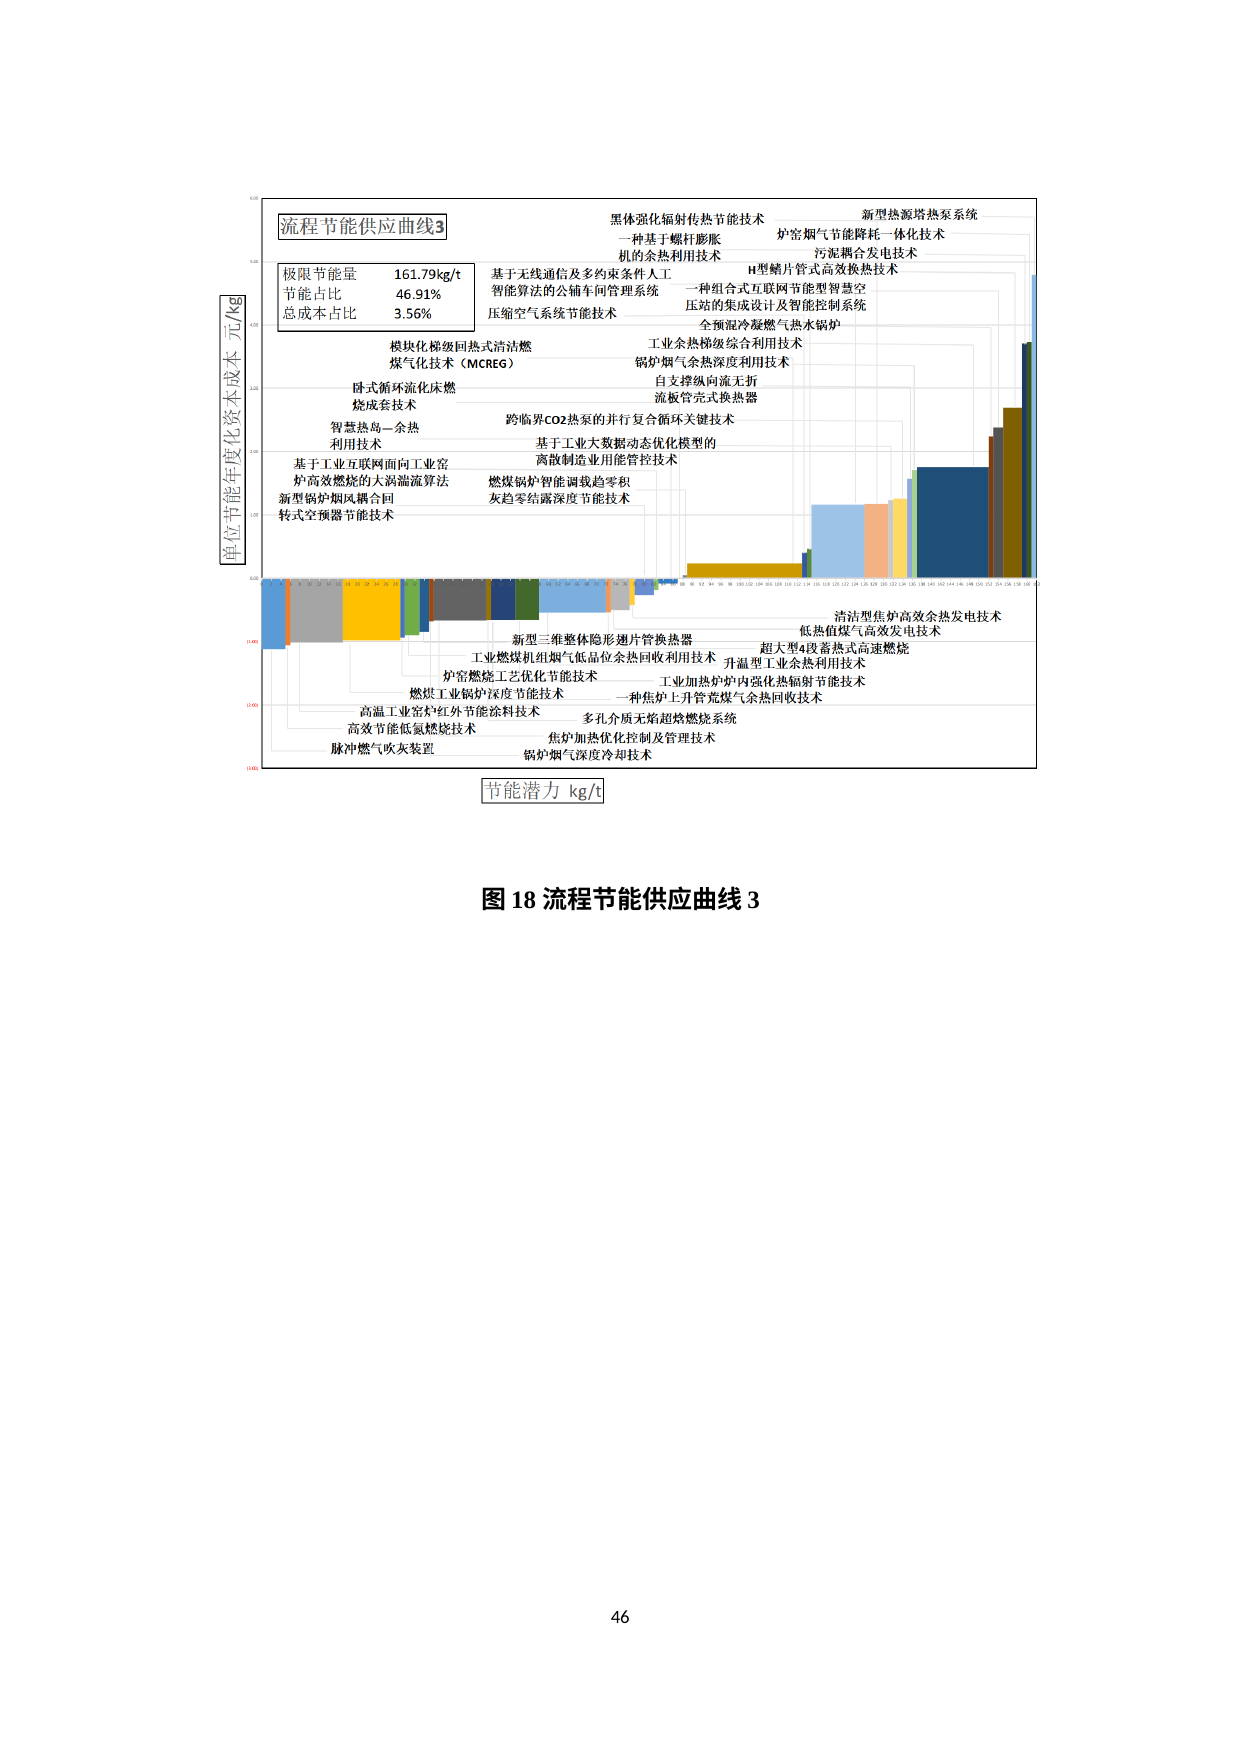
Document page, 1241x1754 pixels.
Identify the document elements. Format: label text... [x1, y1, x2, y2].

picture [187, 150, 1053, 812]
text 图18 流程节能供应曲线3 [187, 812, 1053, 930]
